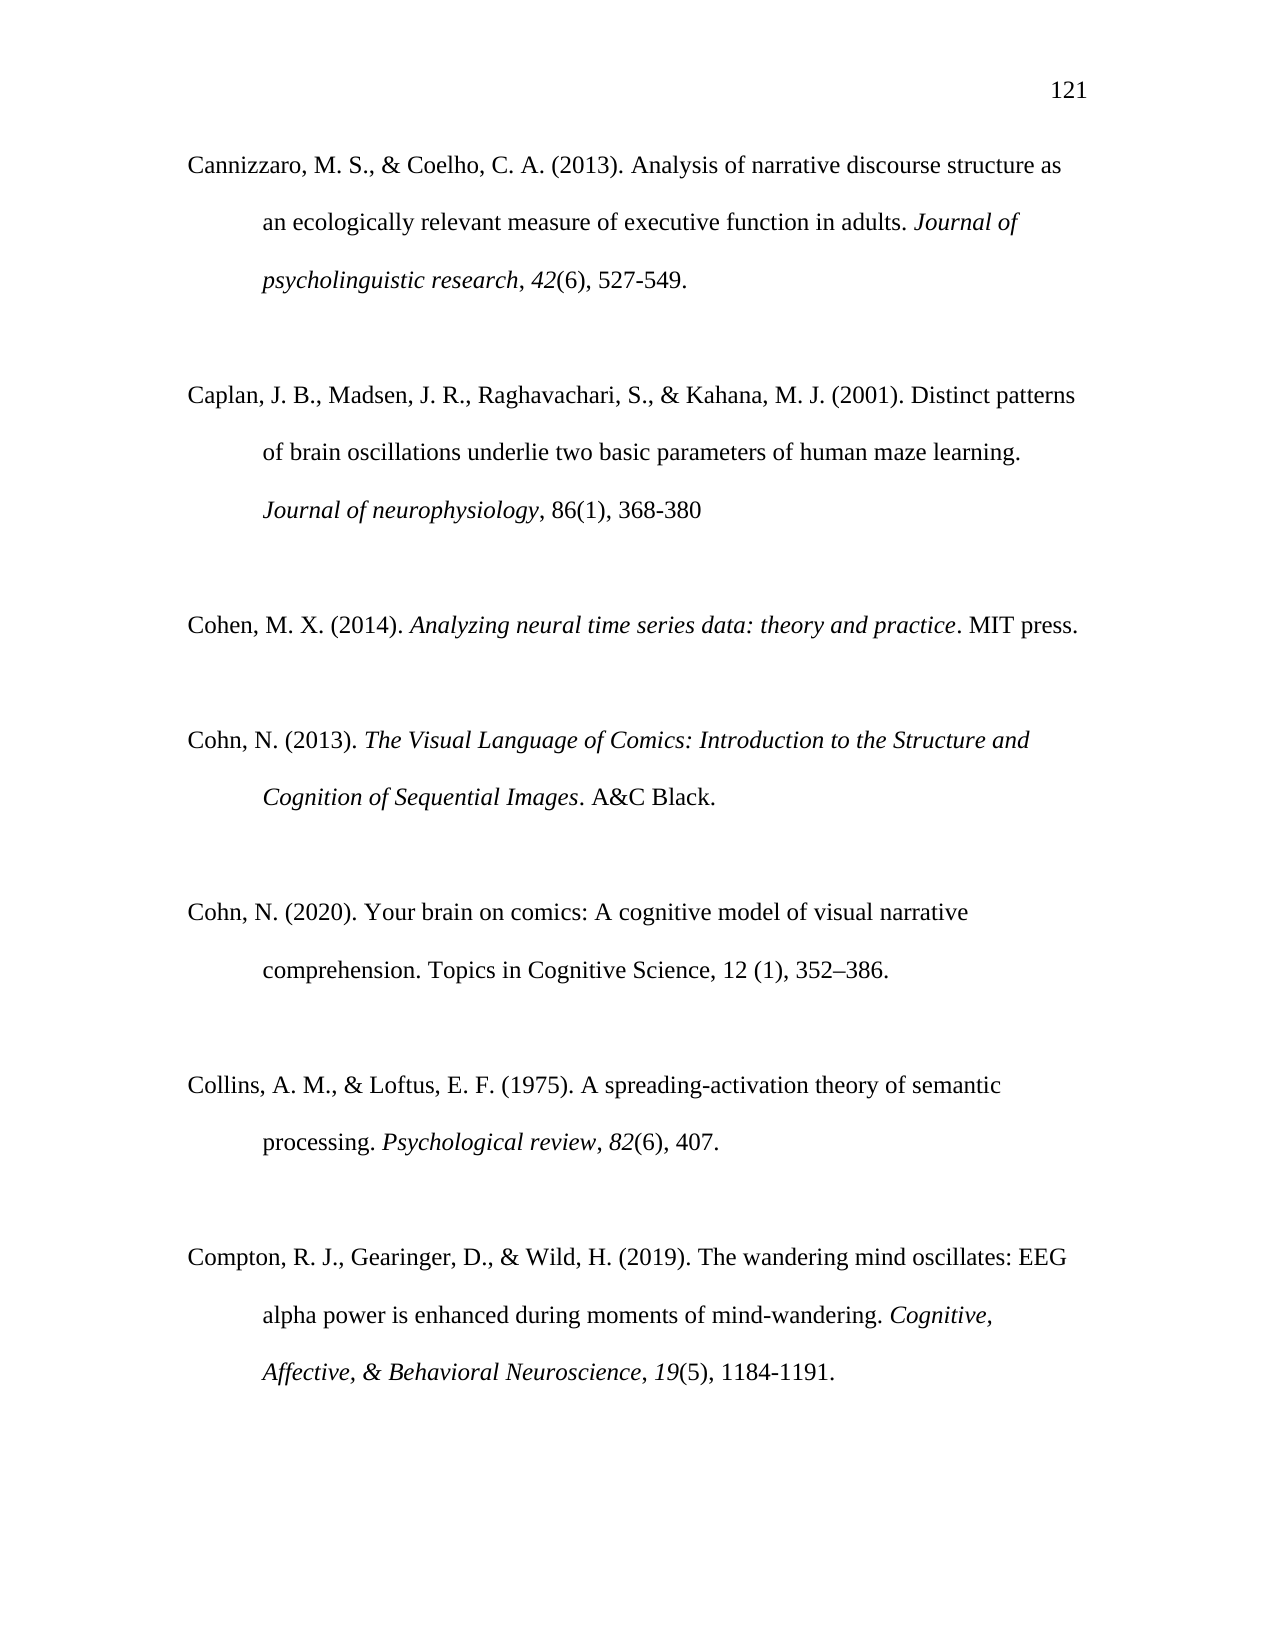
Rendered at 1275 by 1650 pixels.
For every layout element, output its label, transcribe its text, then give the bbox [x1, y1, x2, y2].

text Collins, A. M., & Loftus, E. F. (1975). A spreading-activation theory of semantic processing. Psychological review, 82(6), 407. [187, 1070, 1087, 1156]
text Cohen, M. X. (2014). Analyzing neural time series data: theory and practice. MIT press. [187, 610, 1087, 639]
text Cohn, N. (2020). Your brain on comics: A cognitive model of visual narrative comprehension. Topics in Cognitive Science, 12 (1), 352–386. [187, 897, 1087, 984]
text Compton, R. J., Gearinger, D., & Wild, H. (2019). The wandering mind oscillates: EEG alpha power is enhanced during moments of mind-wandering. Cognitive, Affective, & Behavioral Neuroscience, 19(5), 1184-1191. [187, 1242, 1087, 1386]
text Cohn, N. (2013). The Visual Language of Comics: Introduction to the Structure and Cognition of Sequential Images. A&C Black. [187, 725, 1087, 811]
text Cannizzaro, M. S., & Coelho, C. A. (2013). Analysis of narrative discourse structure as an ecologically relevant measure of executive function in adults. Journal of psycholinguistic research, 42(6), 527-549. [187, 150, 1087, 294]
text Caplan, J. B., Madsen, J. R., Raghavachari, S., & Kahana, M. J. (2001). Distinct patterns of brain oscillations underlie two basic parameters of human maze learning. Journal of neurophysiology, 86(1), 368-380 [187, 380, 1087, 524]
